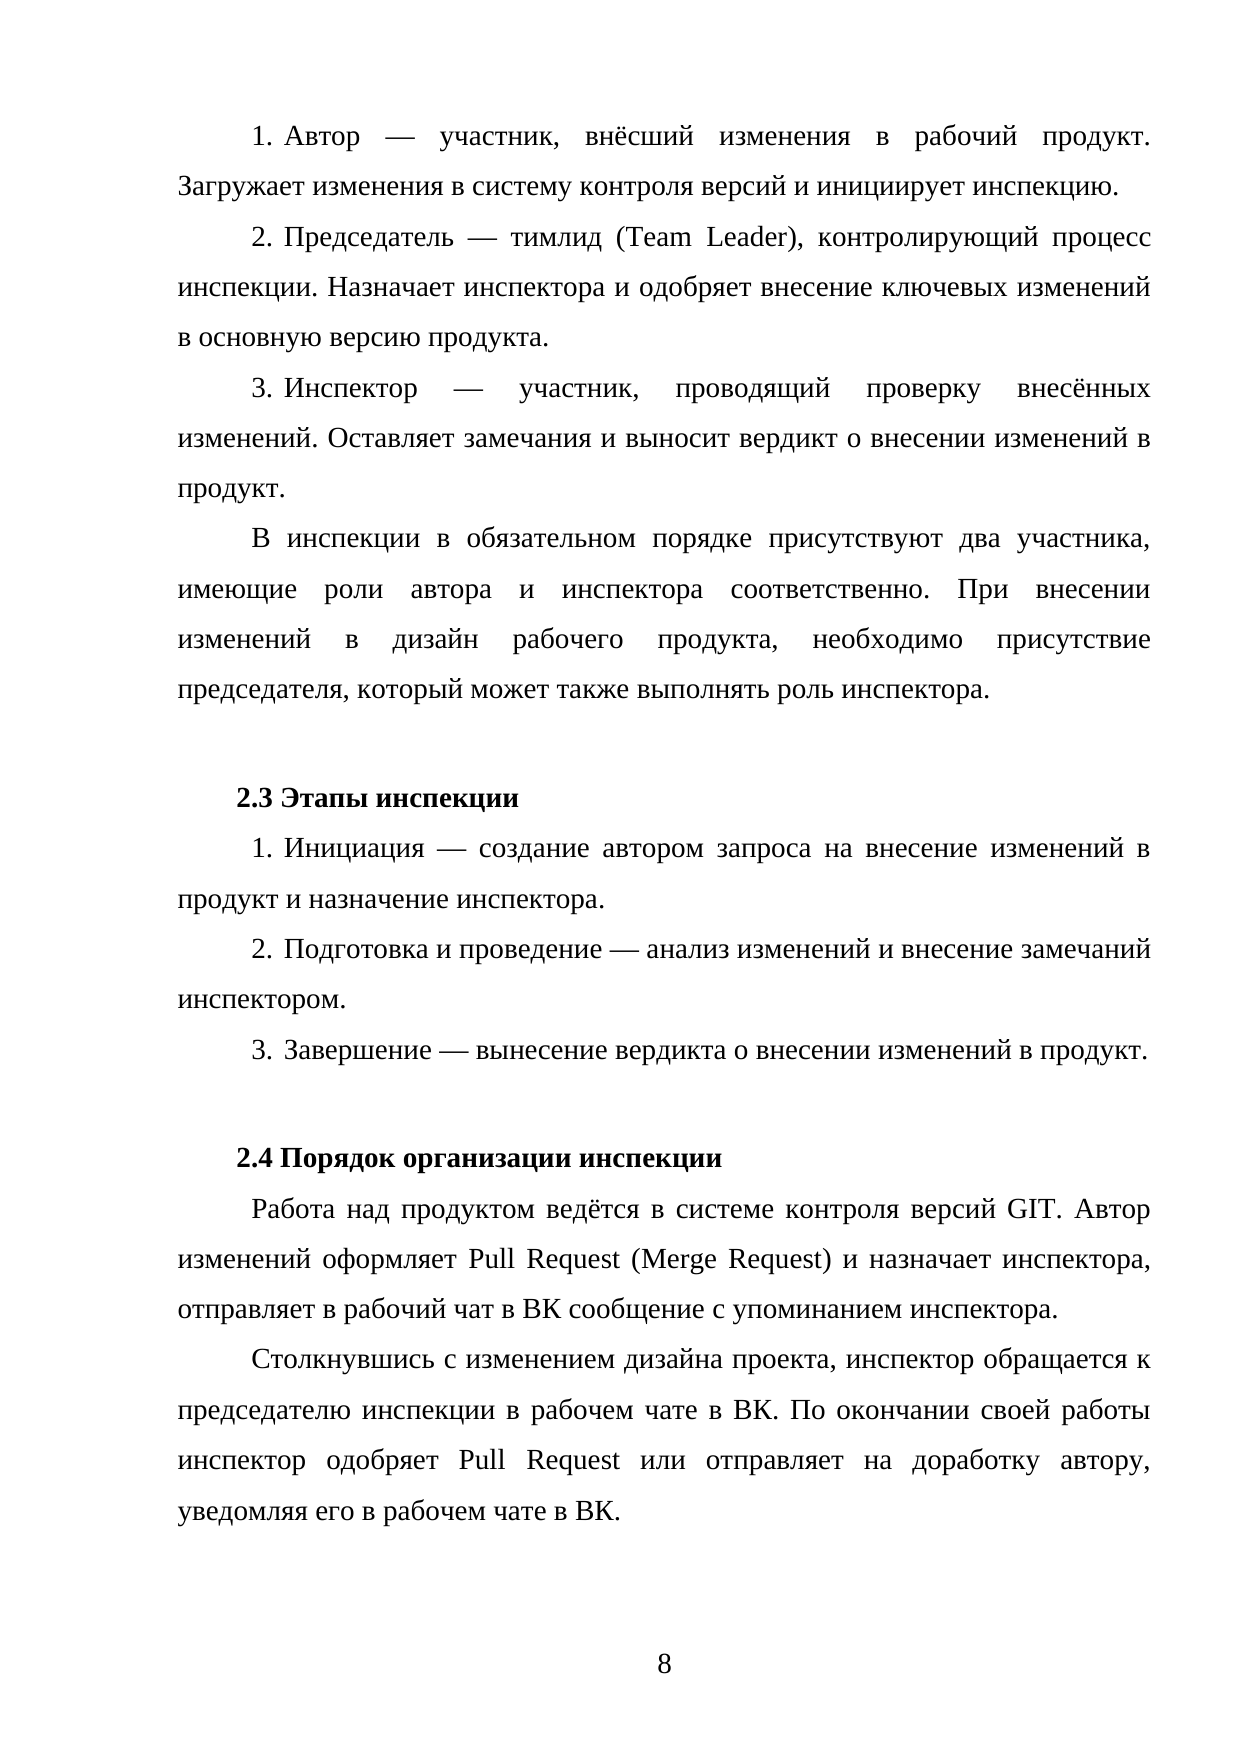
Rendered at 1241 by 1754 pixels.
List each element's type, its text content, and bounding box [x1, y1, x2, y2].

text Столкнувшись с изменением дизайна проекта, инспектор обращается к председателю инспекции в рабочем чате в ВК. По окончании своей работы инспектор одобряет Pull Request или отправляет на доработку автору, уведомляя его в рабочем чате в ВК. [177, 1342, 1152, 1526]
list Завершение — вынесение вердикта о внесении изменений в продукт. [177, 1032, 1152, 1065]
list Инициация — создание автором запроса на внесение изменений в продукт и назначение инспектора. [177, 831, 1152, 914]
text В инспекции в обязательном порядке присутствуют два участника, имеющие роли автора и инспектора соответственно. При внесении изменений в дизайн рабочего продукта, необходимо присутствие председателя, который может также выполнять роль инспектора. [177, 521, 1152, 705]
subtitle Этапы инспекции [177, 780, 1152, 814]
list Председатель — тимлид (Team Leader), контролирующий процесс инспекции. Назначает инспектора и одобряет внесение ключевых изменений в основную версию продукта. [177, 219, 1152, 353]
list Автор — участник, внёсший изменения в рабочий продукт. Загружает изменения в систему контроля версий и инициирует инспекцию. [177, 118, 1152, 202]
text Работа над продуктом ведётся в системе контроля версий GIT. Автор изменений оформляет Pull Request (Merge Request) и назначает инспектора, отправляет в рабочий чат в ВК сообщение с упоминанием инспектора. [177, 1191, 1152, 1325]
list Подготовка и проведение — анализ изменений и внесение замечаний инспектором. [177, 931, 1152, 1015]
subtitle Порядок организации инспекции [177, 1140, 1152, 1174]
list Инспектор — участник, проводящий проверку внесённых изменений. Оставляет замечания и выносит вердикт о внесении изменений в продукт. [177, 370, 1152, 504]
